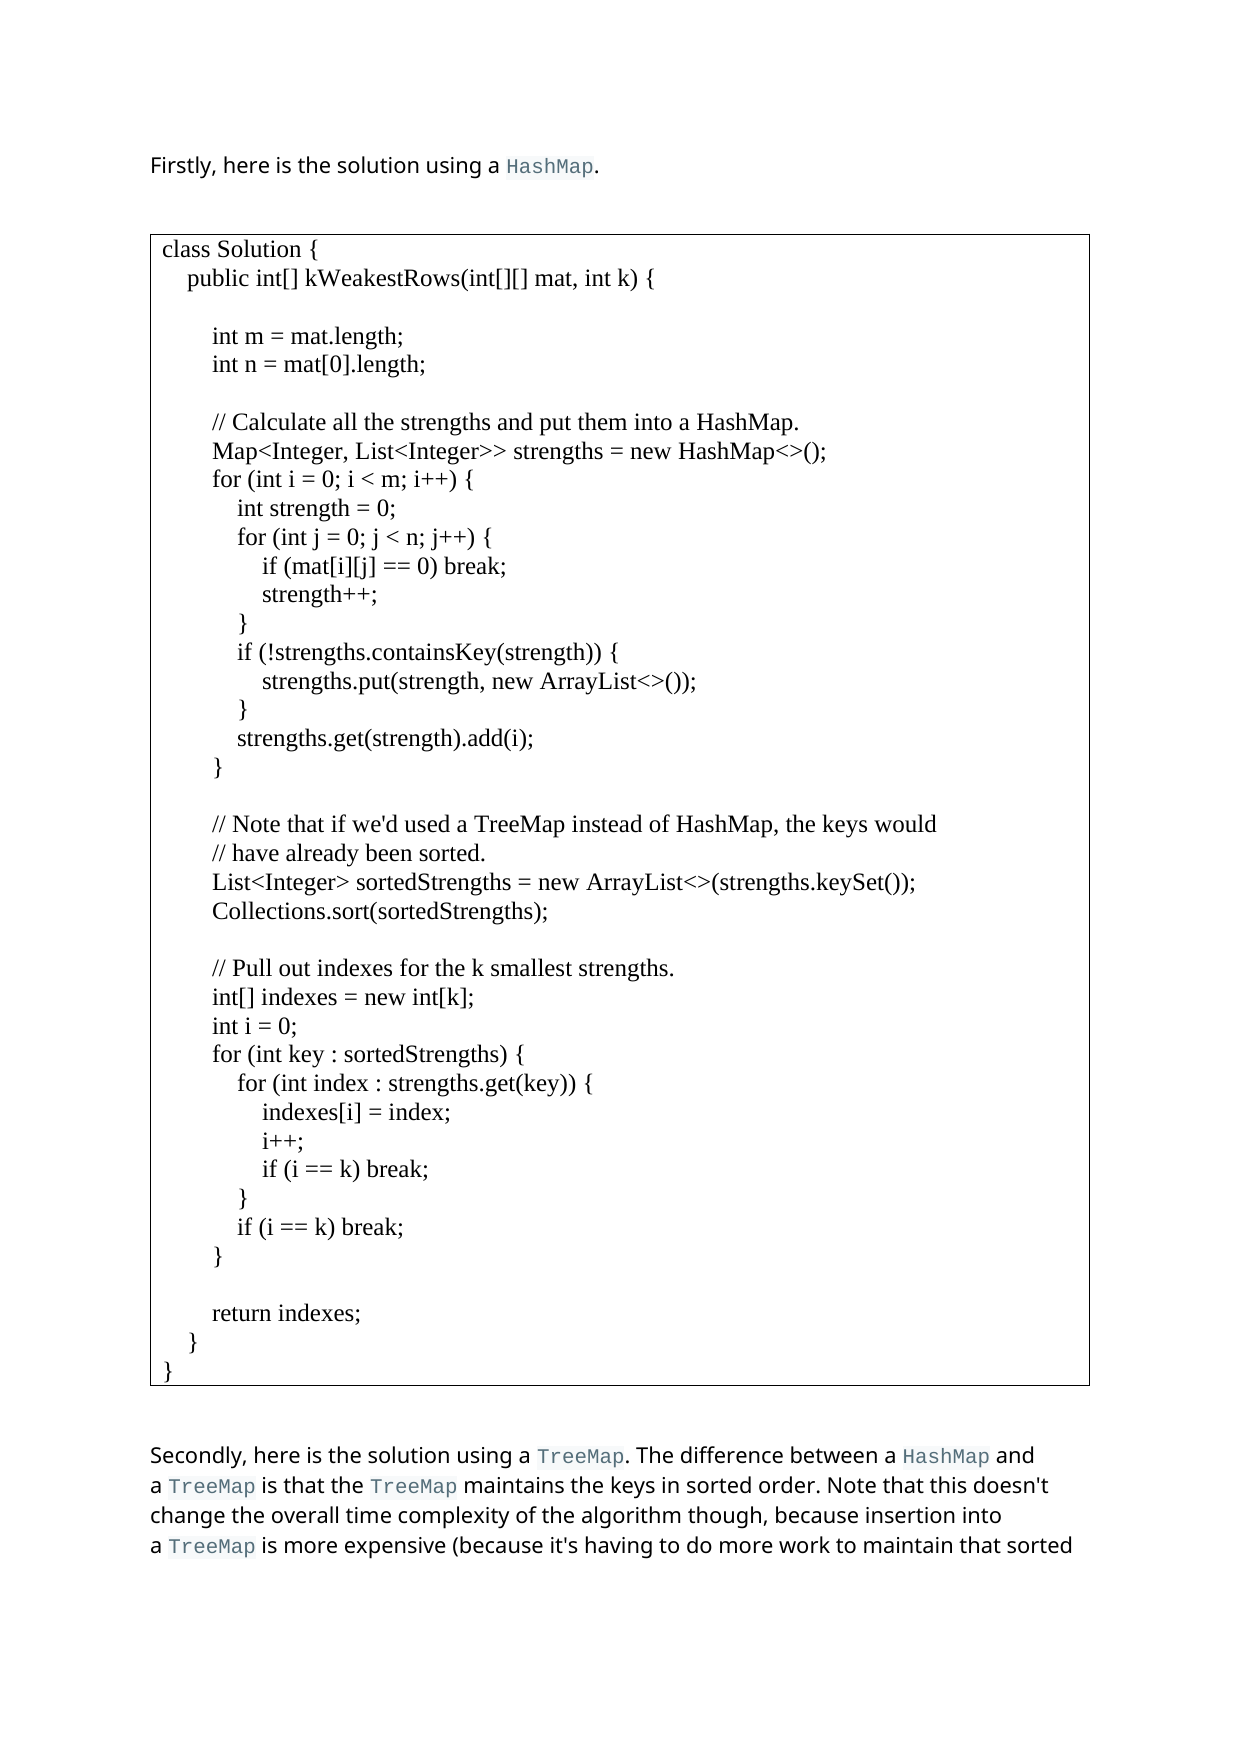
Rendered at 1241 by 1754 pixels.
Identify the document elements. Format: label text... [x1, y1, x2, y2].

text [150, 1440, 1090, 1559]
text Firstly, here is the solution using a HashMap. [150, 150, 1090, 180]
table_header class Solution { public int[] kWeakestRows(int[][] mat, int k) { int m = mat.length; int n = mat[0].length; // Calculate all the strengths and put them into a HashMap. Map<Integer, List<Integer>> strengths = new HashMap<>(); for (int i = 0; i < m; i++) { int strength = 0; for (int j = 0; j < n; j++) { if (mat[i][j] == 0) break; strength++; } if (!strengths.containsKey(strength)) { strengths.put(strength, new ArrayList<>()); } strengths.get(strength).add(i); } // Note that if we'd used a TreeMap instead of HashMap, the keys would // have already been sorted. List<Integer> sortedStrengths = new ArrayList<>(strengths.keySet()); Collections.sort(sortedStrengths); // Pull out indexes for the k smallest strengths. int[] indexes = new int[k]; int i = 0; for (int key : sortedStrengths) { for (int index : strengths.get(key)) { indexes[i] = index; i++; if (i == k) break; } if (i == k) break; } return indexes; } } [151, 235, 1089, 1384]
